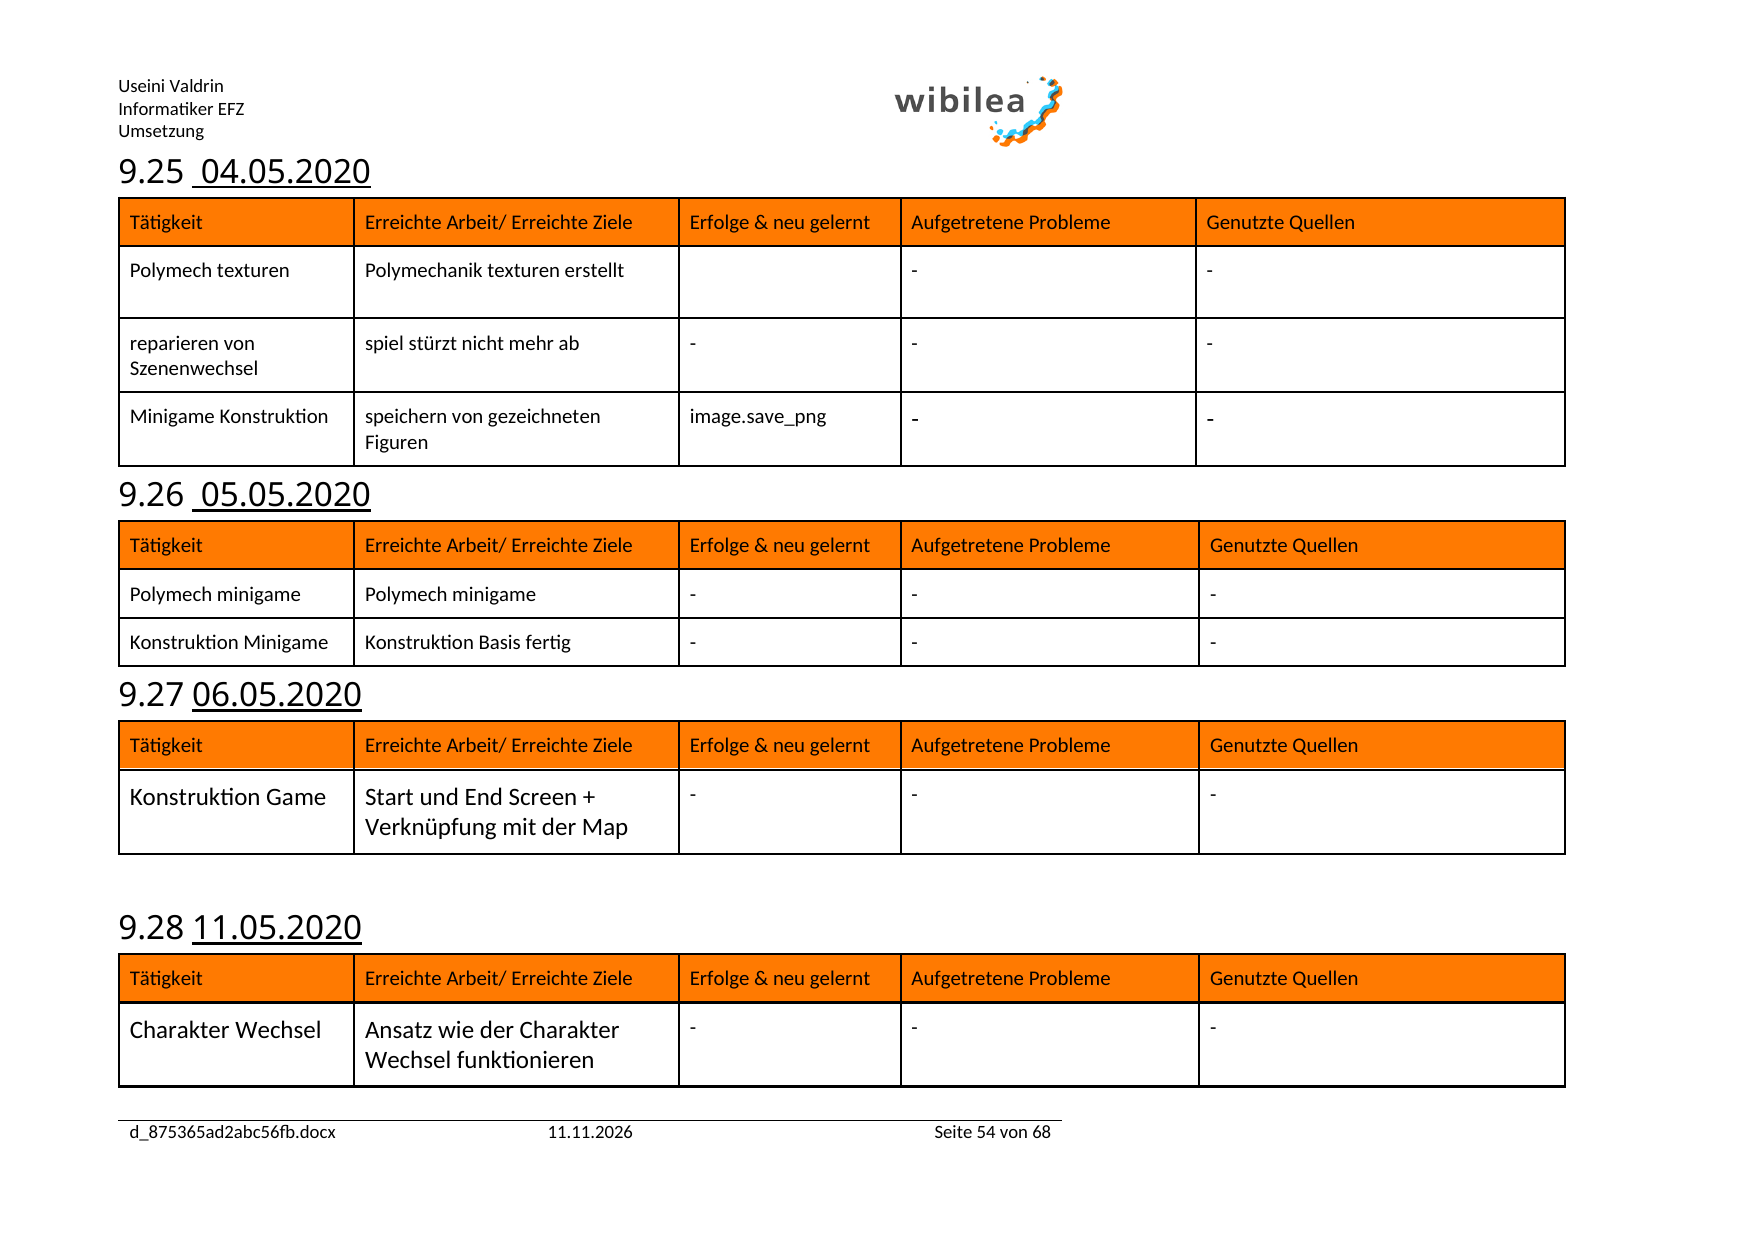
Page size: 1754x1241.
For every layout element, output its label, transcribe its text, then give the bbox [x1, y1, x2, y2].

table_header Erreichte Arbeit/ Erreichte Ziele [355, 199, 678, 245]
table_cell Polymechanik texturen erstellt [355, 247, 678, 317]
table_cell Polymech texturen [120, 247, 353, 317]
table_cell Konstruktion Minigame [120, 619, 353, 665]
table_cell - [902, 570, 1198, 617]
table_cell Konstruktion Game [120, 771, 353, 852]
table_header Erreichte Arbeit/ Erreichte Ziele [355, 722, 678, 768]
table_cell - [1197, 393, 1564, 465]
table_cell - [1200, 619, 1564, 665]
table_cell - [680, 319, 900, 391]
table_header Genutzte Quellen [1200, 955, 1564, 1001]
table_cell Start und End Screen + Verknüpfung mit der Map [355, 771, 678, 852]
table_cell Ansatz wie der Charakter Wechsel funktionieren könnte [355, 1004, 678, 1085]
table_header Erreichte Arbeit/ Erreichte Ziele [355, 522, 678, 568]
table_cell - [680, 619, 900, 665]
table_cell - [1197, 319, 1564, 391]
table_cell - [1200, 771, 1564, 852]
table_cell image.save_png [680, 393, 900, 465]
table_header Erreichte Arbeit/ Erreichte Ziele [355, 955, 678, 1001]
table_cell - [902, 619, 1198, 665]
table_cell - [680, 771, 900, 852]
table_header Tätigkeit [120, 522, 353, 568]
subtitle 04.05.2020 [118, 148, 1606, 193]
table_header Aufgetretene Probleme [902, 722, 1198, 768]
table_cell - [902, 1004, 1198, 1085]
picture [894, 75, 1063, 147]
table_header Genutzte Quellen [1197, 199, 1564, 245]
table_header Aufgetretene Probleme [902, 199, 1195, 245]
table_cell - [1200, 1004, 1564, 1085]
table_cell - [1200, 570, 1564, 617]
table_header Erfolge & neu gelernt [680, 199, 900, 245]
table_cell speichern von gezeichneten Figuren [355, 393, 678, 465]
table_cell Polymech minigame [355, 570, 678, 617]
table_cell - [1197, 247, 1564, 317]
table_header Aufgetretene Probleme [902, 522, 1198, 568]
table_header Erfolge & neu gelernt [680, 522, 900, 568]
subtitle 06.05.2020 [118, 671, 1606, 717]
table_cell - [680, 570, 900, 617]
table_header Erfolge & neu gelernt [680, 955, 900, 1001]
table_cell Polymech minigame [120, 570, 353, 617]
table_header Erfolge & neu gelernt [680, 722, 900, 768]
table_header Tätigkeit [120, 199, 353, 245]
table_cell Minigame Konstruktion [120, 393, 353, 465]
table_header Tätigkeit [120, 722, 353, 768]
table_cell [680, 247, 900, 317]
table_cell spiel stürzt nicht mehr ab [355, 319, 678, 391]
table_cell reparieren von Szenenwechsel [120, 319, 353, 391]
subtitle 11.05.2020 [118, 904, 1606, 949]
table_cell Charakter Wechsel [120, 1004, 353, 1085]
table_cell - [902, 393, 1195, 465]
table_cell Konstruktion Basis fertig [355, 619, 678, 665]
table_header Tätigkeit [120, 955, 353, 1001]
table_cell - [680, 1004, 900, 1085]
table_cell - [902, 319, 1195, 391]
subtitle 05.05.2020 [118, 471, 1606, 516]
table_header Genutzte Quellen [1200, 522, 1564, 568]
table_header Aufgetretene Probleme [902, 955, 1198, 1001]
table_cell - [902, 771, 1198, 852]
table_cell - [902, 247, 1195, 317]
table_header Genutzte Quellen [1200, 722, 1564, 768]
